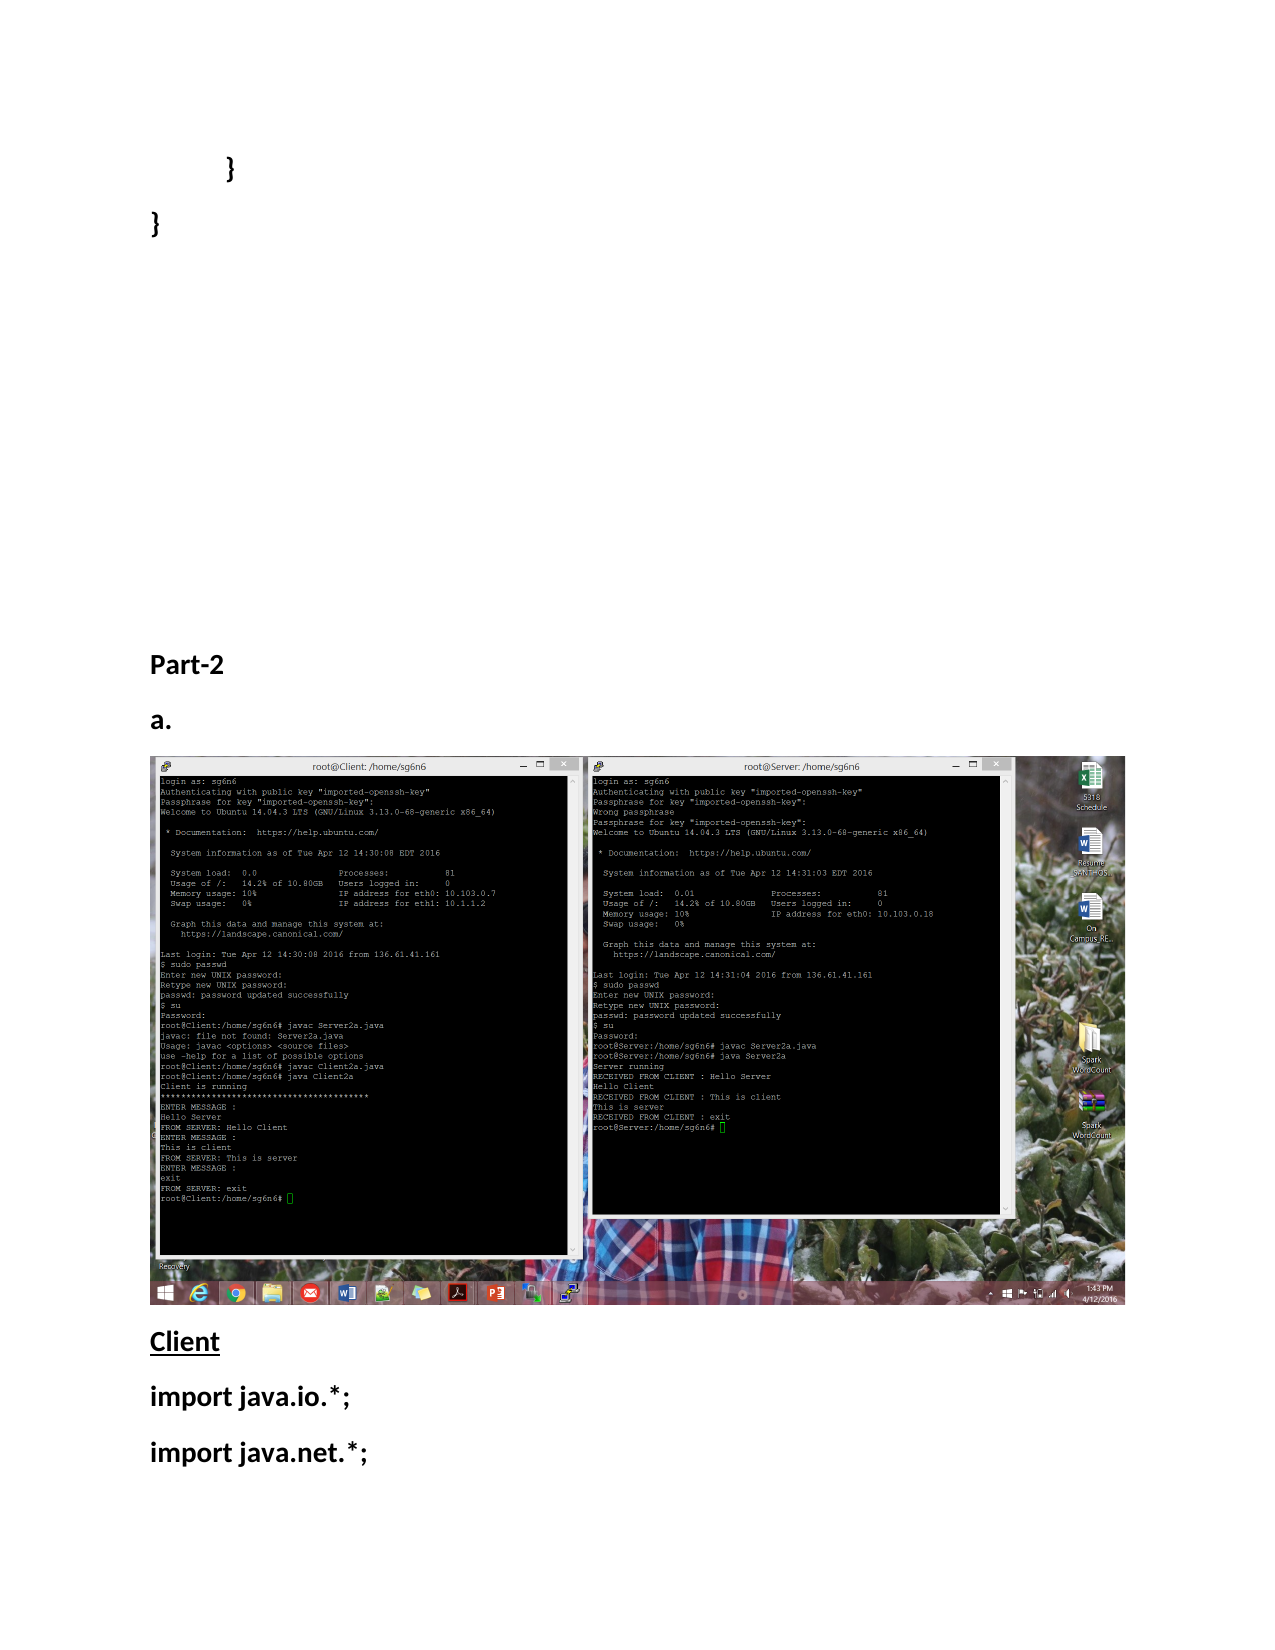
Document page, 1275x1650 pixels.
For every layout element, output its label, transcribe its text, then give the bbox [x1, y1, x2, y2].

text import java.io.*; [150, 1378, 1125, 1414]
picture [150, 756, 1125, 1305]
text } [150, 150, 1125, 186]
text Client [150, 1323, 1125, 1359]
text Part-2 [150, 646, 1125, 682]
text } [150, 205, 1125, 241]
text import java.net.*; [150, 1434, 1125, 1469]
text a. [150, 701, 1125, 737]
